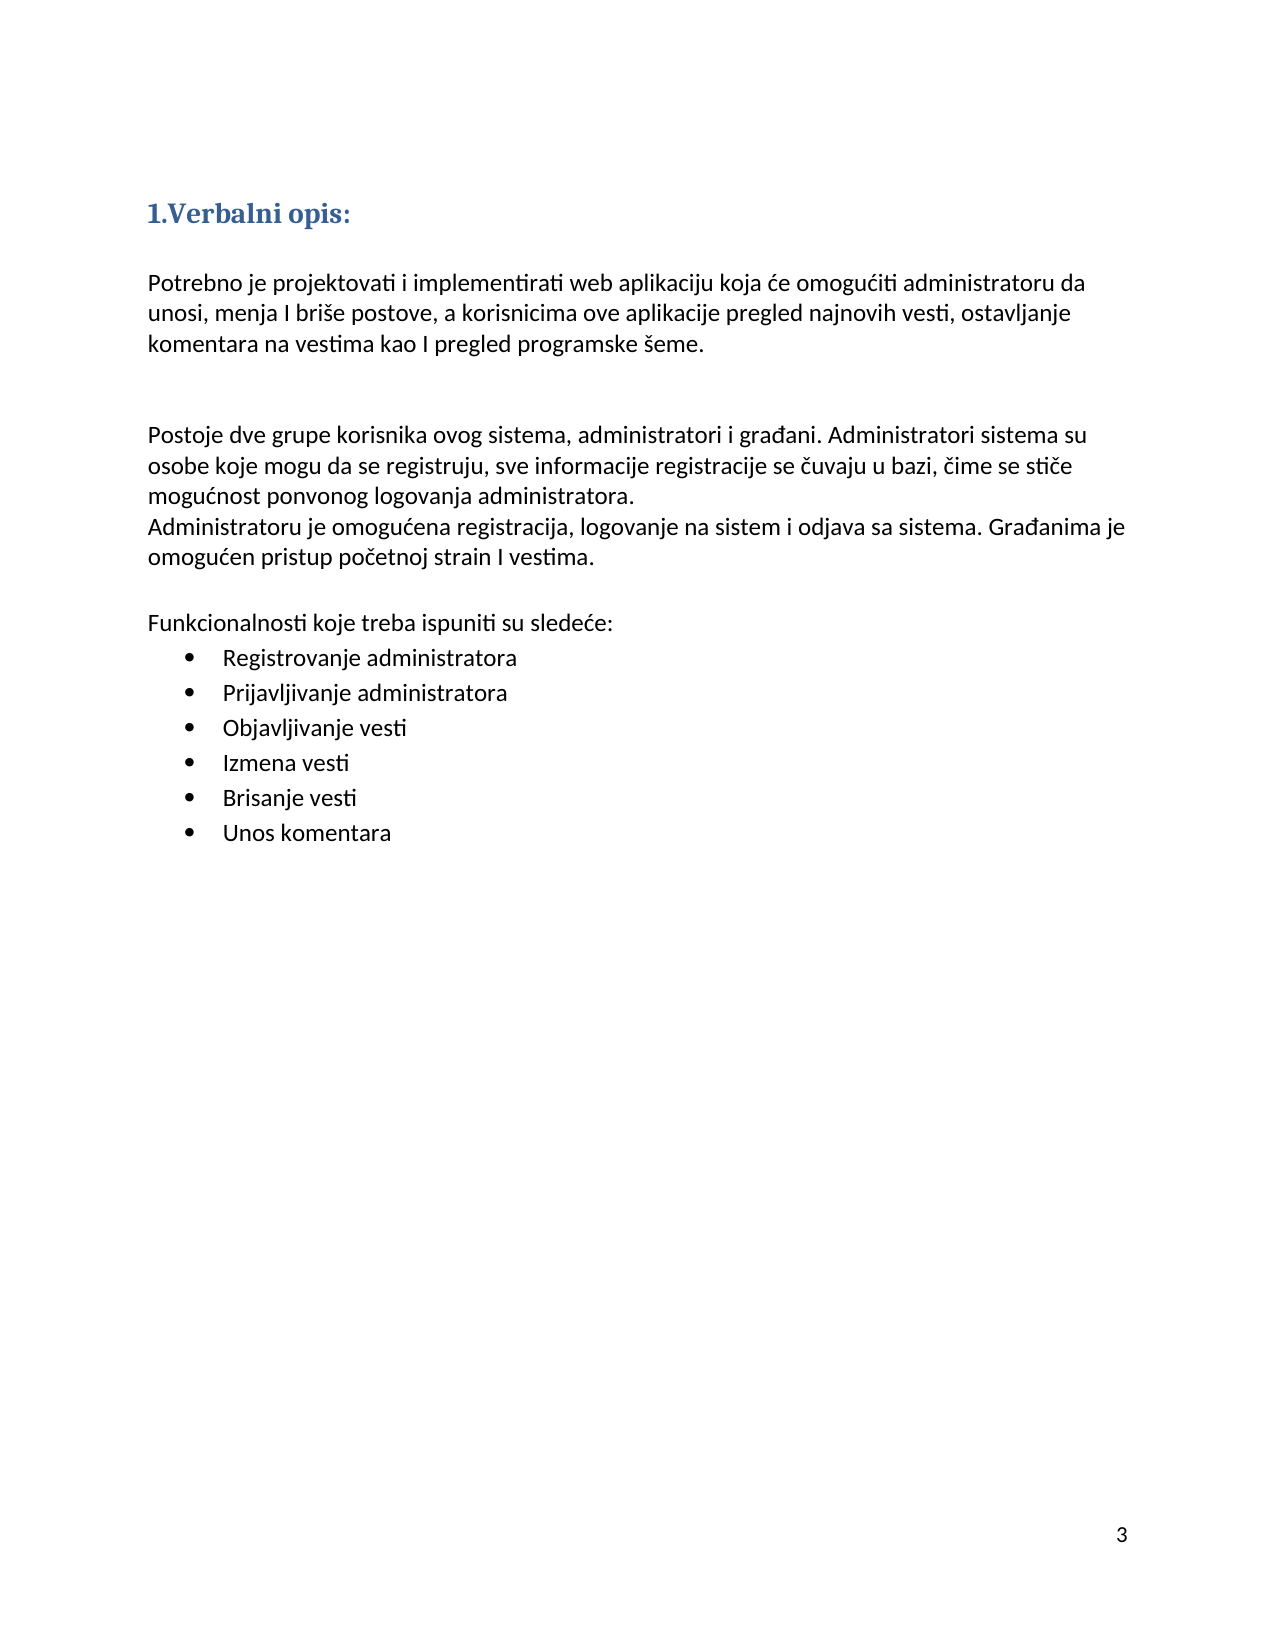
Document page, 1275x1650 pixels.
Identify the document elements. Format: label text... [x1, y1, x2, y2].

subtitle 1.Verbalni opis: [148, 198, 1127, 231]
list Prijavljivanje administratora [185, 677, 1127, 707]
list Registrovanje administratora [185, 642, 1127, 672]
text Postoje dve grupe korisnika ovog sistema, administratori i građani. Administratori sistema su [148, 389, 1127, 450]
text osobe koje mogu da se registruju, sve informacije registracije se čuvaju u bazi, čime se stiče mogućnost ponvonog logovanja administratora. [148, 450, 1127, 511]
list Brisanje vesti [185, 782, 1127, 812]
list Objavljivanje vesti [185, 712, 1127, 742]
text Potrebno je projektovati i implementirati web aplikaciju koja će omogućiti administratoru da unosi, menja I briše postove, a korisnicima ove aplikacije pregled najnovih vesti, ostavljanje komentara na vestima kao I pregled programske šeme. [148, 267, 1127, 358]
text Funkcionalnosti koje treba ispuniti su sledeće: [148, 607, 1127, 637]
list Unos komentara [185, 817, 1127, 847]
list Izmena vesti [185, 747, 1127, 777]
text Administratoru je omogućena registracija, logovanje na sistem i odjava sa sistema. Građanima je omogućen pristup početnoj strain I vestima. [148, 511, 1127, 572]
